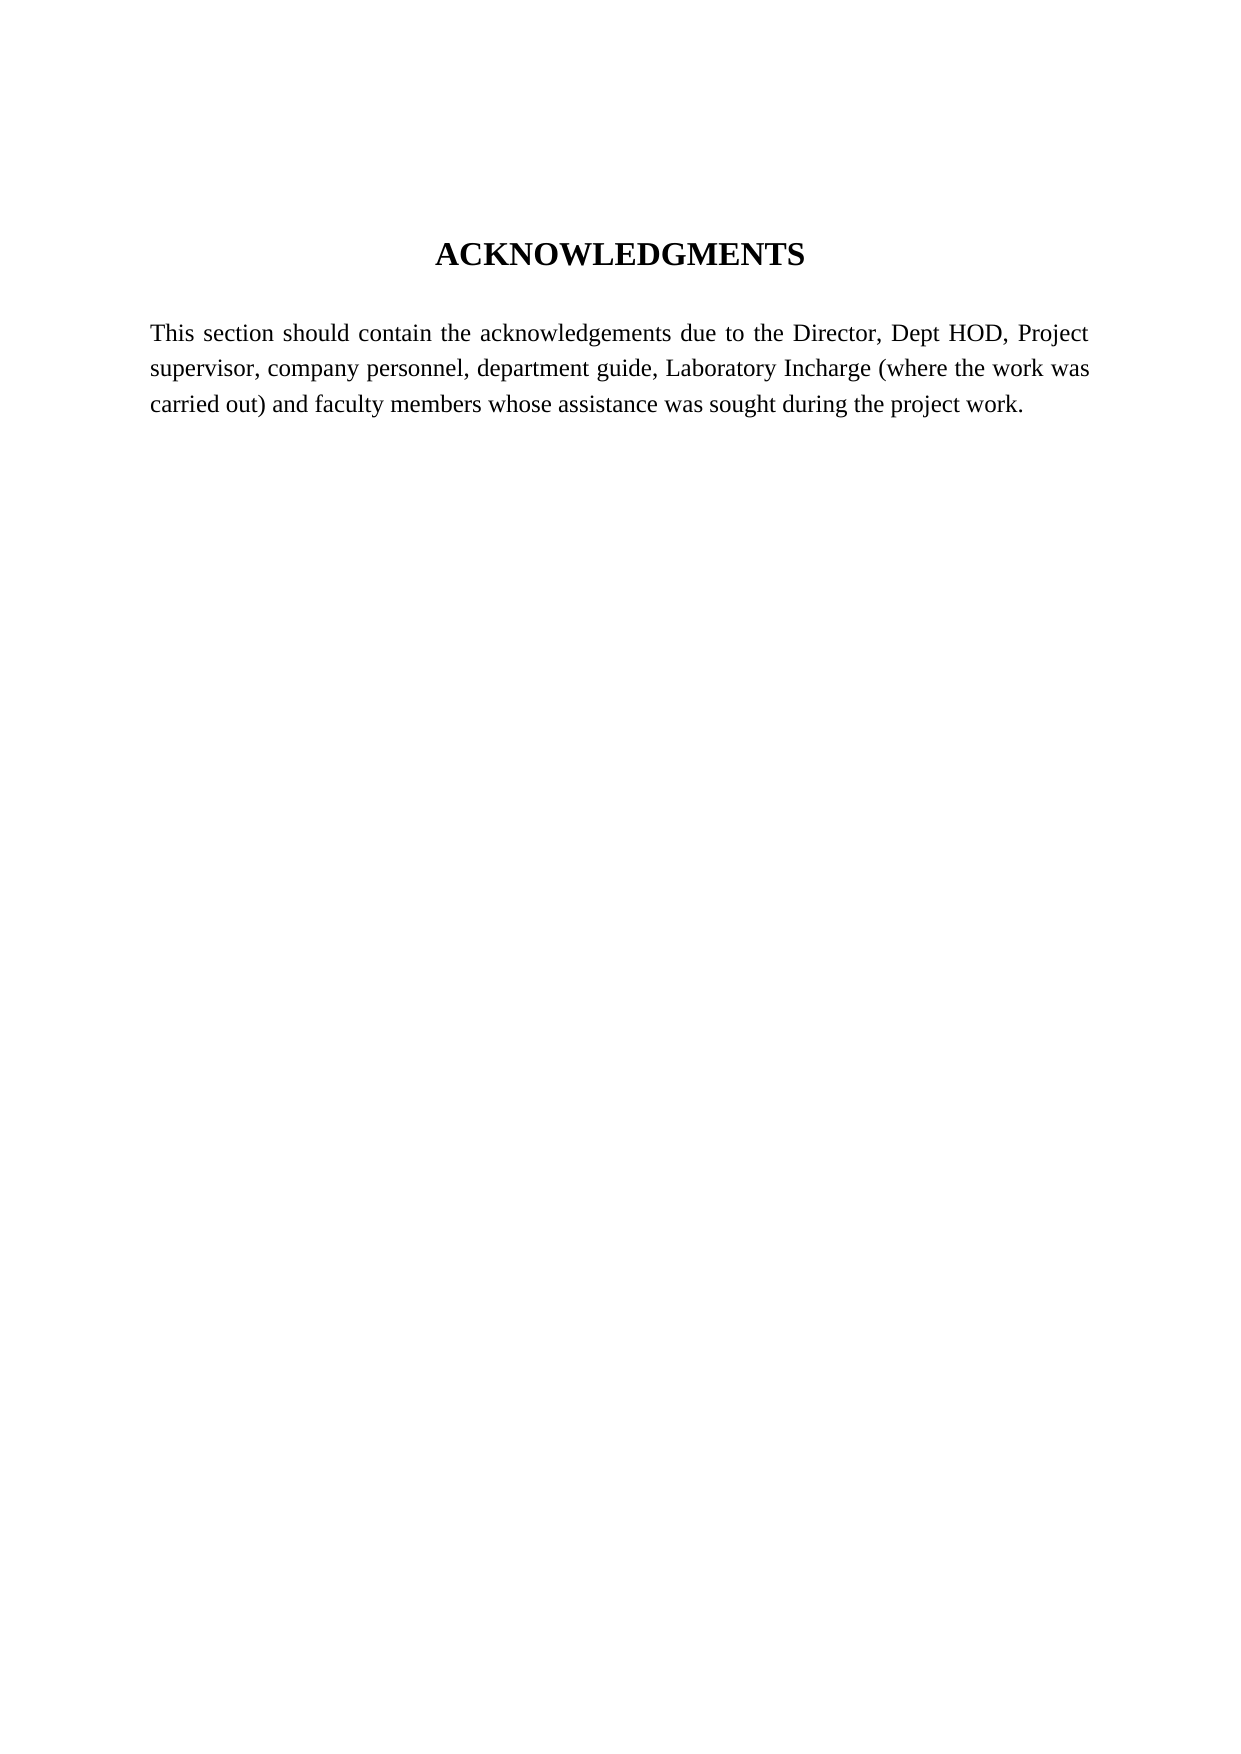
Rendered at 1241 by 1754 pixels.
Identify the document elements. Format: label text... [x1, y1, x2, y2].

text ACKNOWLEDGMENTS [150, 234, 1090, 272]
text This section should contain the acknowledgements due to the Director, Dept HOD, Project supervisor, company personnel, department guide, Laboratory Incharge (where the work was carried out) and faculty members whose assistance was sought during the project work. [150, 318, 1090, 418]
